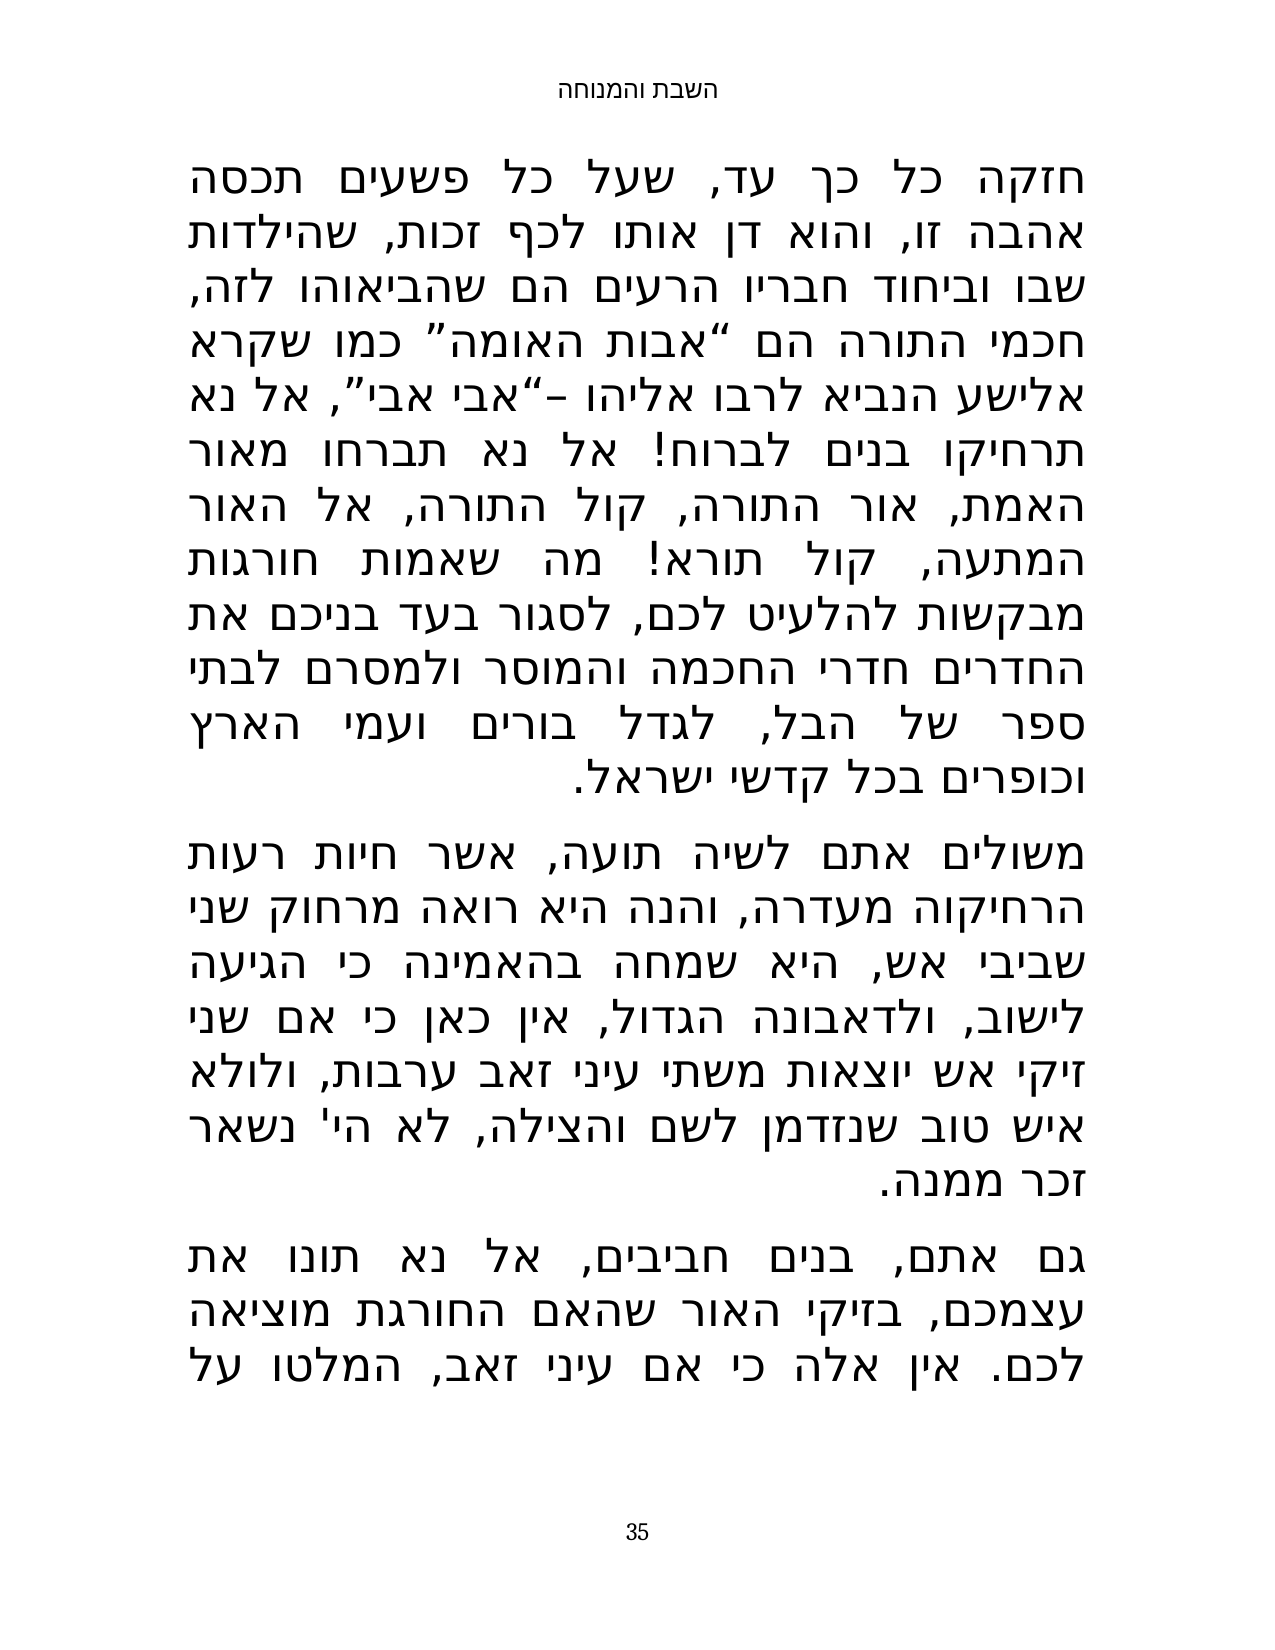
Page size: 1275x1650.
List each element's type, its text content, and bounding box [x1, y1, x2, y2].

text משולים אתם לשיה תועה, אשר חיות רעות הרחיקוה מעדרה, והנה היא רואה מרחוק שני שביבי אש, היא שמחה בהאמינה כי הגיעה לישוב, ולדאבונה הגדול, אין כאן כי אם שני זיקי אש יוצאות משתי עיני זאב ערבות, ולולא איש טוב שנזדמן לשם והצילה, לא הי' נשאר זכר ממנה. [187, 826, 1087, 1208]
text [187, 1229, 1087, 1392]
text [187, 150, 1087, 805]
